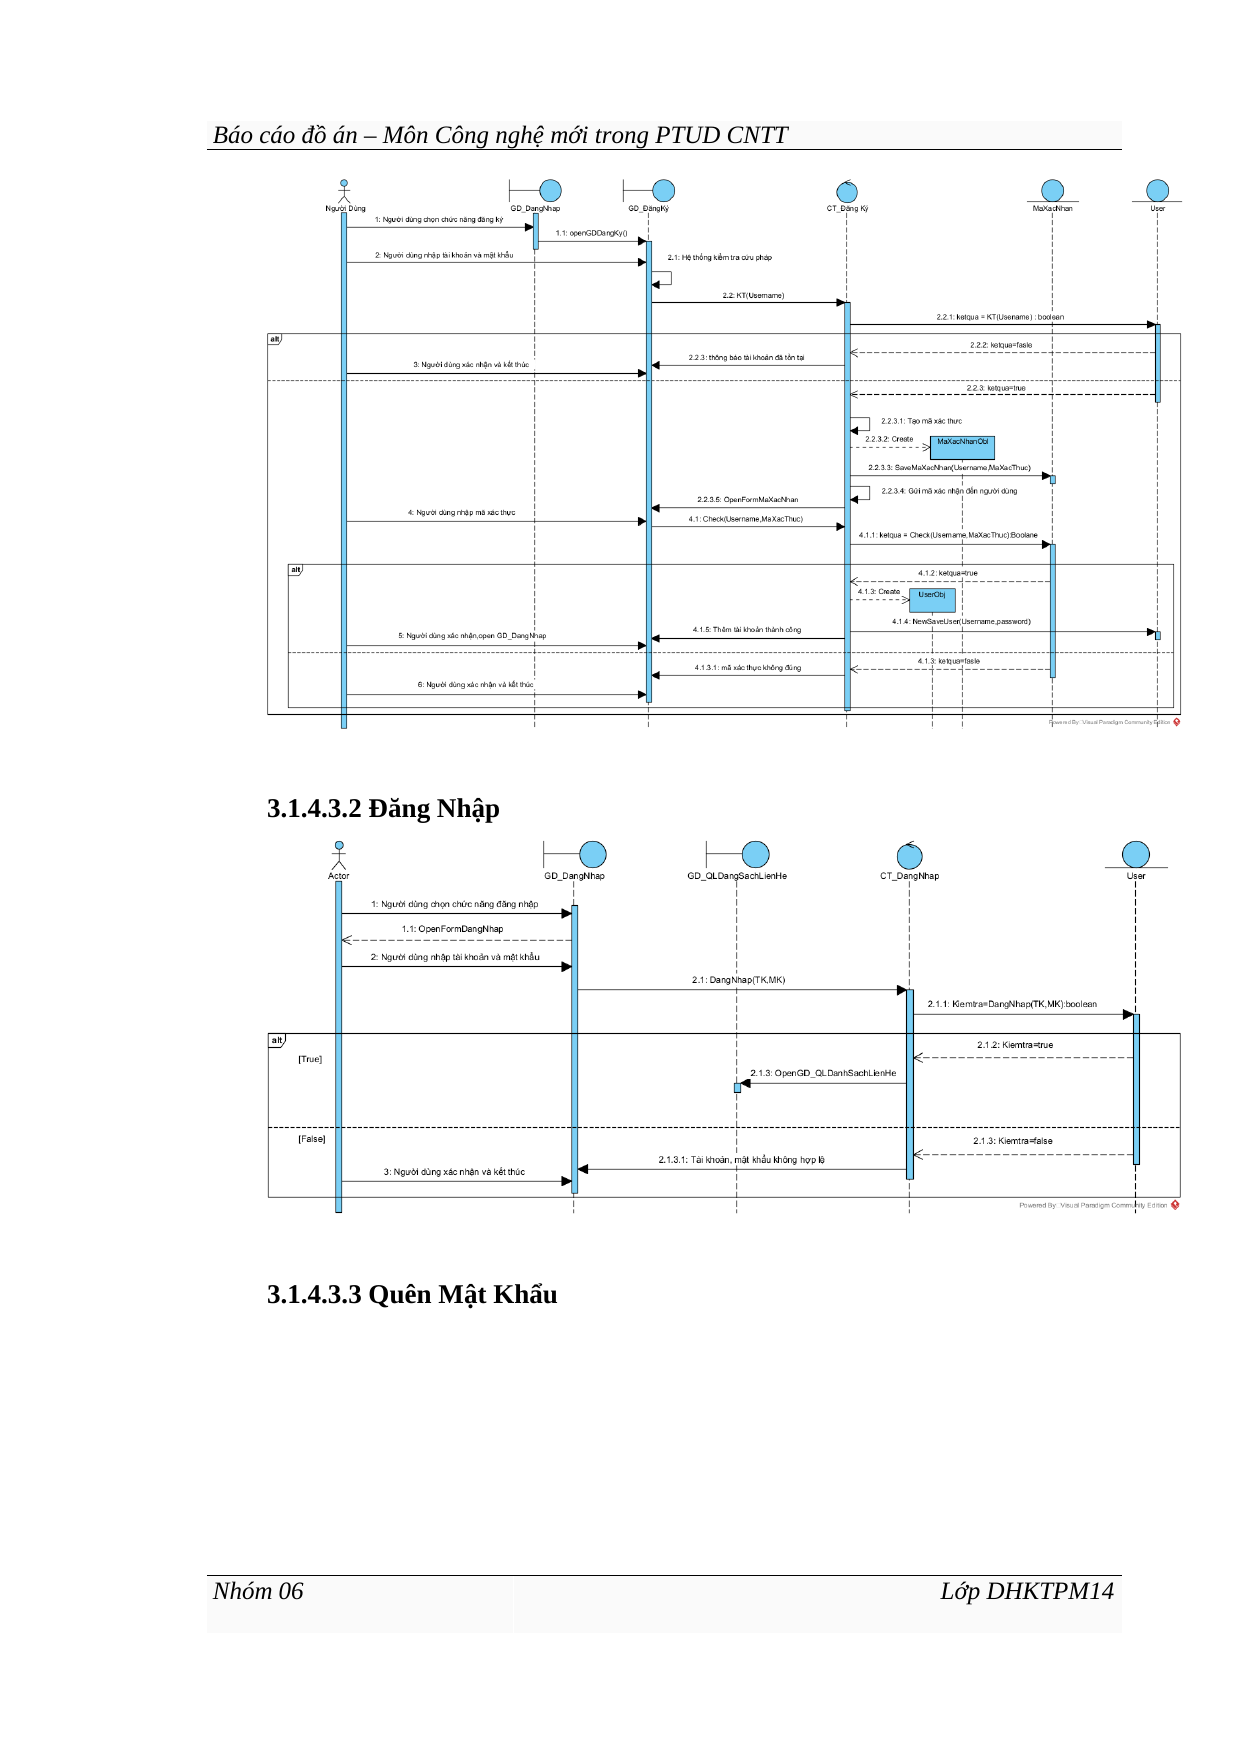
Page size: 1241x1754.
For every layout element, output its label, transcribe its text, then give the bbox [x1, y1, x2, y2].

picture [266, 179, 1183, 731]
picture [266, 839, 1183, 1216]
text 3.1.4.3.2 Đăng Nhập [267, 793, 1122, 824]
text 3.1.4.3.3 Quên Mật Khẩu [267, 1278, 1122, 1309]
